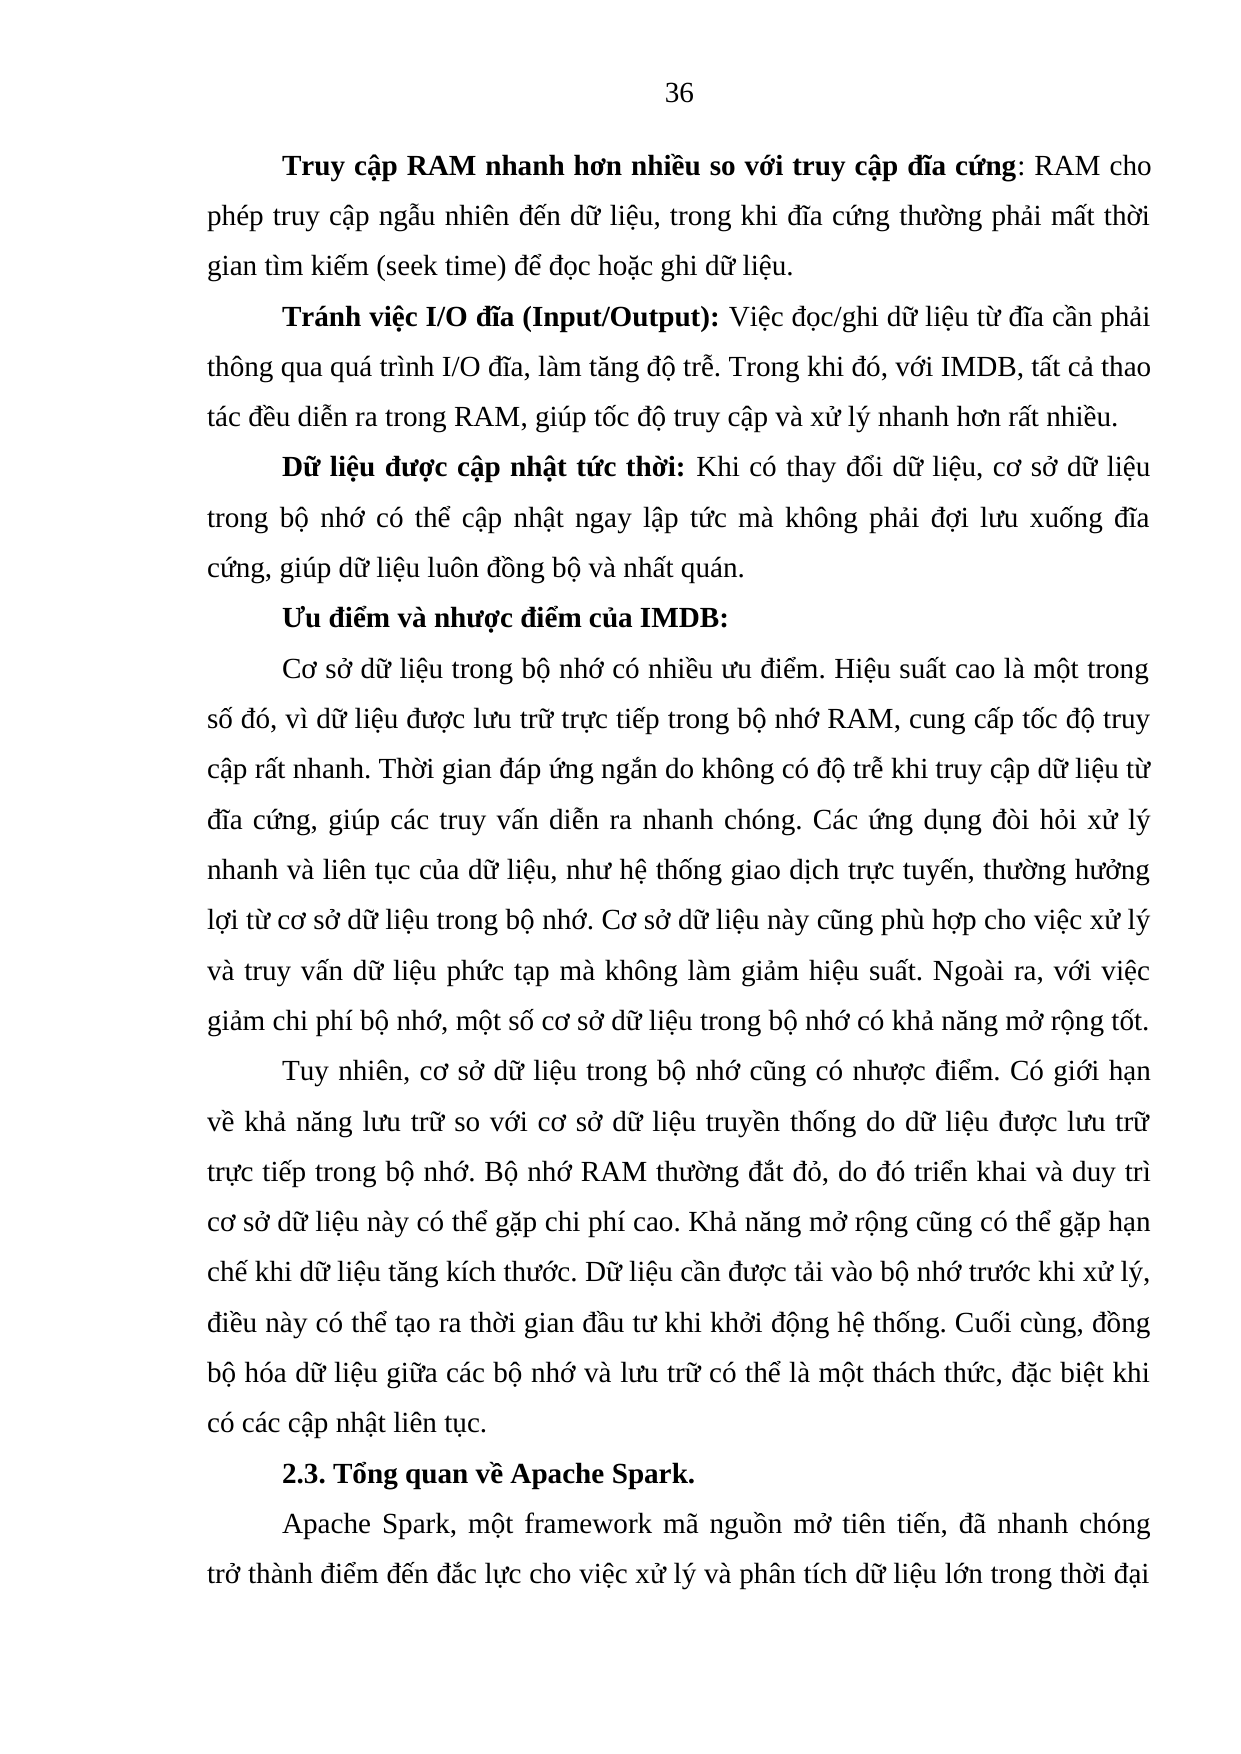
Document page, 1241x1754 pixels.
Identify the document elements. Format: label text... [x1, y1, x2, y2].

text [207, 1506, 1152, 1590]
text 2.3. Tổng quan về Apache Spark. [207, 1456, 1152, 1489]
text Cơ sở dữ liệu trong bộ nhớ có nhiều ưu điểm. Hiệu suất cao là một trong số đó, vì dữ liệu được lưu trữ trực tiếp trong bộ nhớ RAM, cung cấp tốc độ truy cập rất nhanh. Thời gian đáp ứng ngắn do không có độ trễ khi truy cập dữ liệu từ đĩa cứng, giúp các truy vấn diễn ra nhanh chóng. Các ứng dụng đòi hỏi xử lý nhanh và liên tục của dữ liệu, như hệ thống giao dịch trực tuyến, thường hưởng lợi từ cơ sở dữ liệu trong bộ nhớ. Cơ sở dữ liệu này cũng phù hợp cho việc xử lý và truy vấn dữ liệu phức tạp mà không làm giảm hiệu suất. Ngoài ra, với việc giảm chi phí bộ nhớ, một số cơ sở dữ liệu trong bộ nhớ có khả năng mở rộng tốt. [207, 651, 1152, 1037]
text Ưu điểm và nhược điểm của IMDB: [207, 601, 1152, 634]
text Tuy nhiên, cơ sở dữ liệu trong bộ nhớ cũng có nhược điểm. Có giới hạn về khả năng lưu trữ so với cơ sở dữ liệu truyền thống do dữ liệu được lưu trữ trực tiếp trong bộ nhớ. Bộ nhớ RAM thường đắt đỏ, do đó triển khai và duy trì cơ sở dữ liệu này có thể gặp chi phí cao. Khả năng mở rộng cũng có thể gặp hạn chế khi dữ liệu tăng kích thước. Dữ liệu cần được tải vào bộ nhớ trước khi xử lý, điều này có thể tạo ra thời gian đầu tư khi khởi động hệ thống. Cuối cùng, đồng bộ hóa dữ liệu giữa các bộ nhớ và lưu trữ có thể là một thách thức, đặc biệt khi có các cập nhật liên tục. [207, 1053, 1152, 1439]
text Truy cập RAM nhanh hơn nhiều so với truy cập đĩa cứng: RAM cho phép truy cập ngẫu nhiên đến dữ liệu, trong khi đĩa cứng thường phải mất thời gian tìm kiếm (seek time) để đọc hoặc ghi dữ liệu. [207, 148, 1152, 282]
text Tránh việc I/O đĩa (Input/Output): Việc đọc/ghi dữ liệu từ đĩa cần phải thông qua quá trình I/O đĩa, làm tăng độ trễ. Trong khi đó, với IMDB, tất cả thao tác đều diễn ra trong RAM, giúp tốc độ truy cập và xử lý nhanh hơn rất nhiều. [207, 299, 1152, 433]
text Dữ liệu được cập nhật tức thời: Khi có thay đổi dữ liệu, cơ sở dữ liệu trong bộ nhớ có thể cập nhật ngay lập tức mà không phải đợi lưu xuống đĩa cứng, giúp dữ liệu luôn đồng bộ và nhất quán. [207, 449, 1152, 584]
